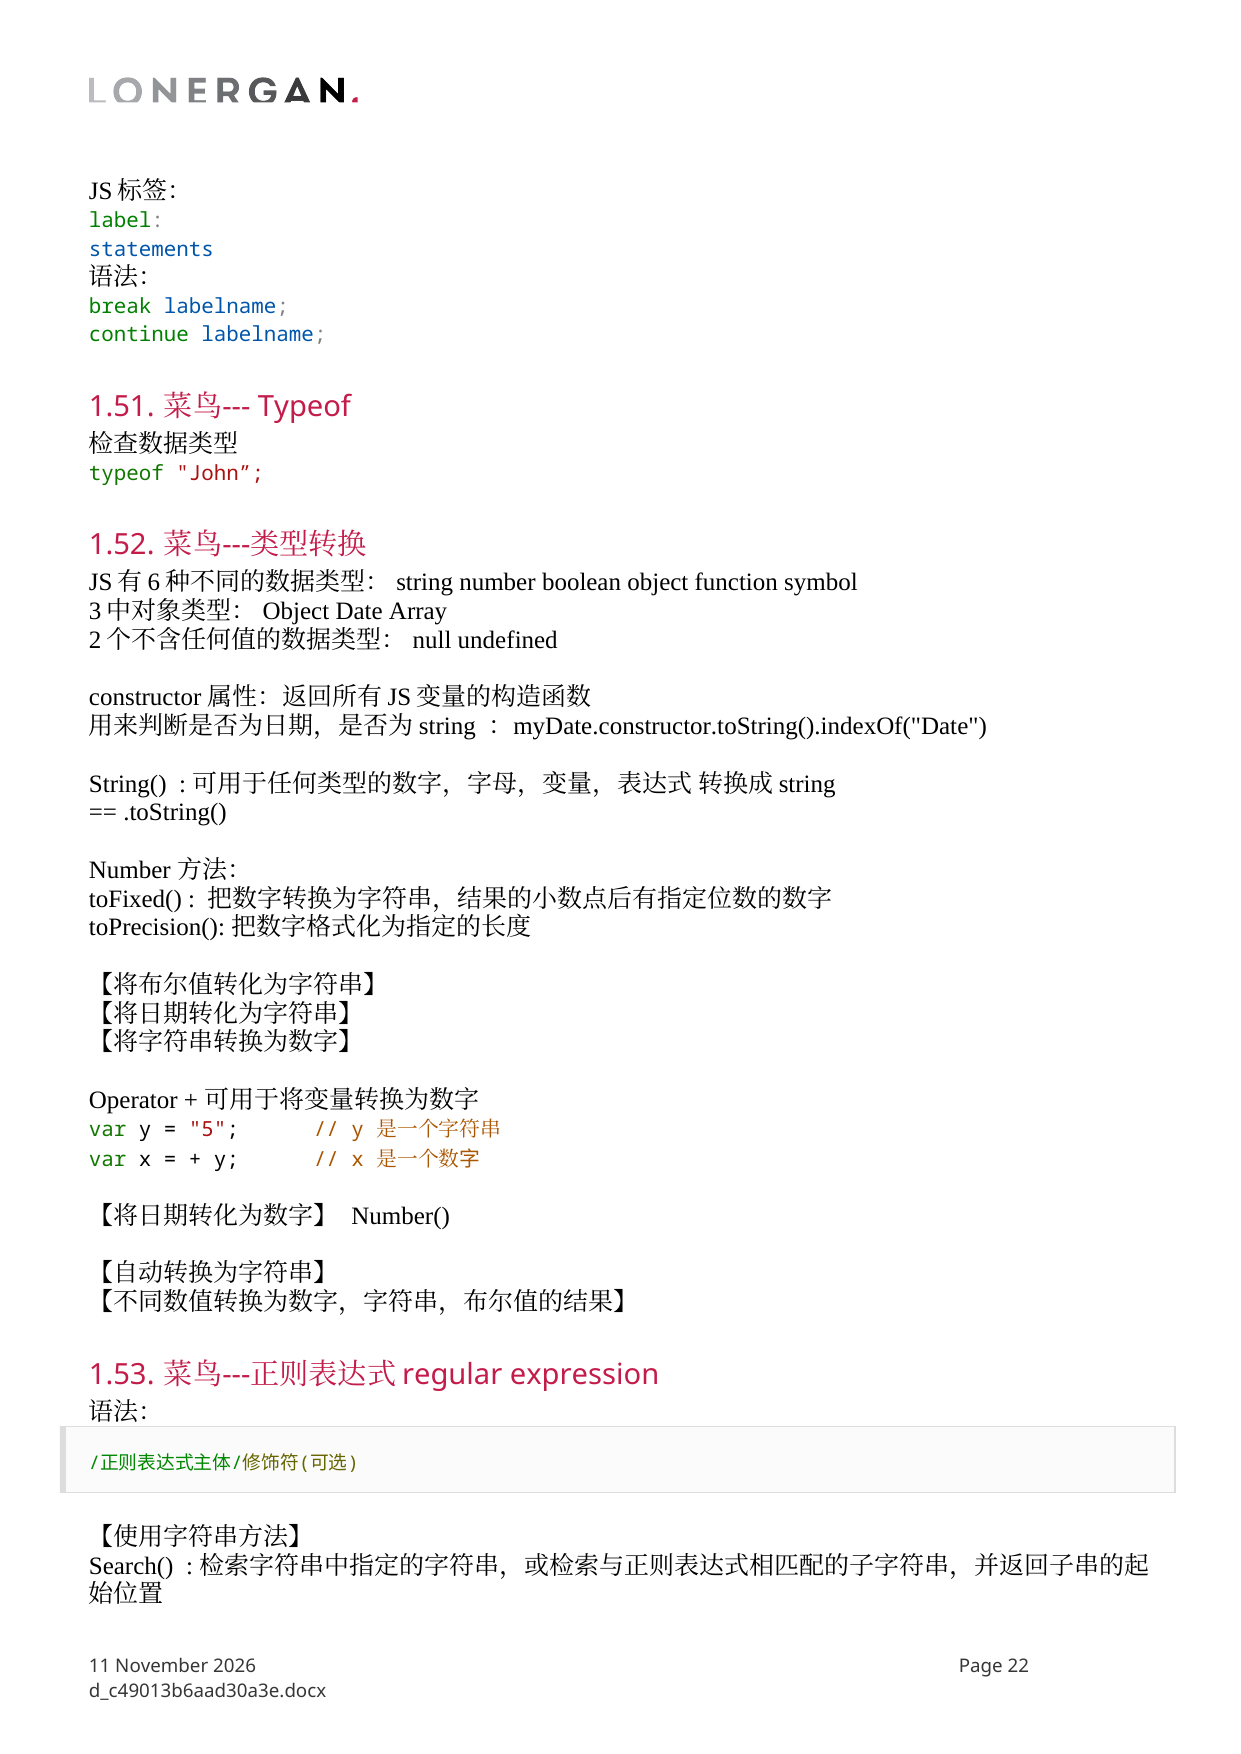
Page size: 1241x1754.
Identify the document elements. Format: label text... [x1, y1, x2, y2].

text continue labelname; [89, 319, 1152, 348]
text label: [89, 205, 1152, 234]
subtitle 菜鸟---正则表达式regular expression [89, 1351, 1155, 1393]
text toFixed() : 把数字转换为字符串，结果的小数点后有指定位数的数字 [89, 884, 1152, 912]
text toPrecision(): 把数字格式化为指定的长度 [89, 912, 1152, 941]
subtitle 菜鸟---类型转换 [89, 521, 1155, 563]
text constructor 属性：返回所有JS变量的构造函数 [89, 682, 1152, 711]
text 检查数据类型 [89, 429, 1152, 458]
text 【将字符串转换为数字】 [89, 1027, 1152, 1056]
text var y = "5"; // y 是一个字符串 [314, 1114, 1152, 1142]
text 语法： [89, 1397, 1152, 1426]
text Operator + 可用于将变量转换为数字 [89, 1085, 1152, 1114]
text 【将日期转化为字符串】 [89, 999, 1152, 1027]
text statements [89, 234, 1152, 262]
picture [88, 77, 358, 103]
text 2个不含任何值的数据类型： null undefined [89, 625, 1152, 654]
text 【不同数值转换为数字，字符串，布尔值的结果】 [89, 1287, 1152, 1316]
text break labelname; [89, 291, 1152, 319]
text 用来判断是否为日期，是否为string ：myDate.constructor.toString().indexOf("Date") [89, 711, 1152, 740]
text /正则表达式主体/修饰符(可选) [66, 1427, 1174, 1492]
text JS有6种不同的数据类型： string number boolean object function symbol [89, 567, 1152, 596]
text 【将日期转化为数字】 Number() [89, 1201, 1152, 1229]
text == .toString() [89, 797, 1152, 826]
text JS标签： [89, 176, 1152, 205]
text 【自动转换为字符串】 [89, 1258, 1152, 1287]
text 语法： [89, 262, 1152, 291]
text Number 方法： [89, 855, 1152, 884]
text typeof "John”; [89, 458, 164, 486]
text 【将布尔值转化为字符串】 [89, 970, 1152, 999]
text typeof "John”; [176, 458, 1152, 486]
text Search() : 检索字符串中指定的字符串，或检索与正则表达式相匹配的子字符串，并返回子串的起始位置 [89, 1551, 1152, 1608]
text String() : 可用于任何类型的数字，字母，变量，表达式 转换成string [89, 769, 1152, 797]
text 3中对象类型： Object Date Array [89, 596, 1152, 625]
subtitle 菜鸟--- Typeof [89, 383, 1155, 425]
text var x = + y; // x 是一个数字 [89, 1142, 1152, 1172]
text 【使用字符串方法】 [89, 1522, 1152, 1551]
